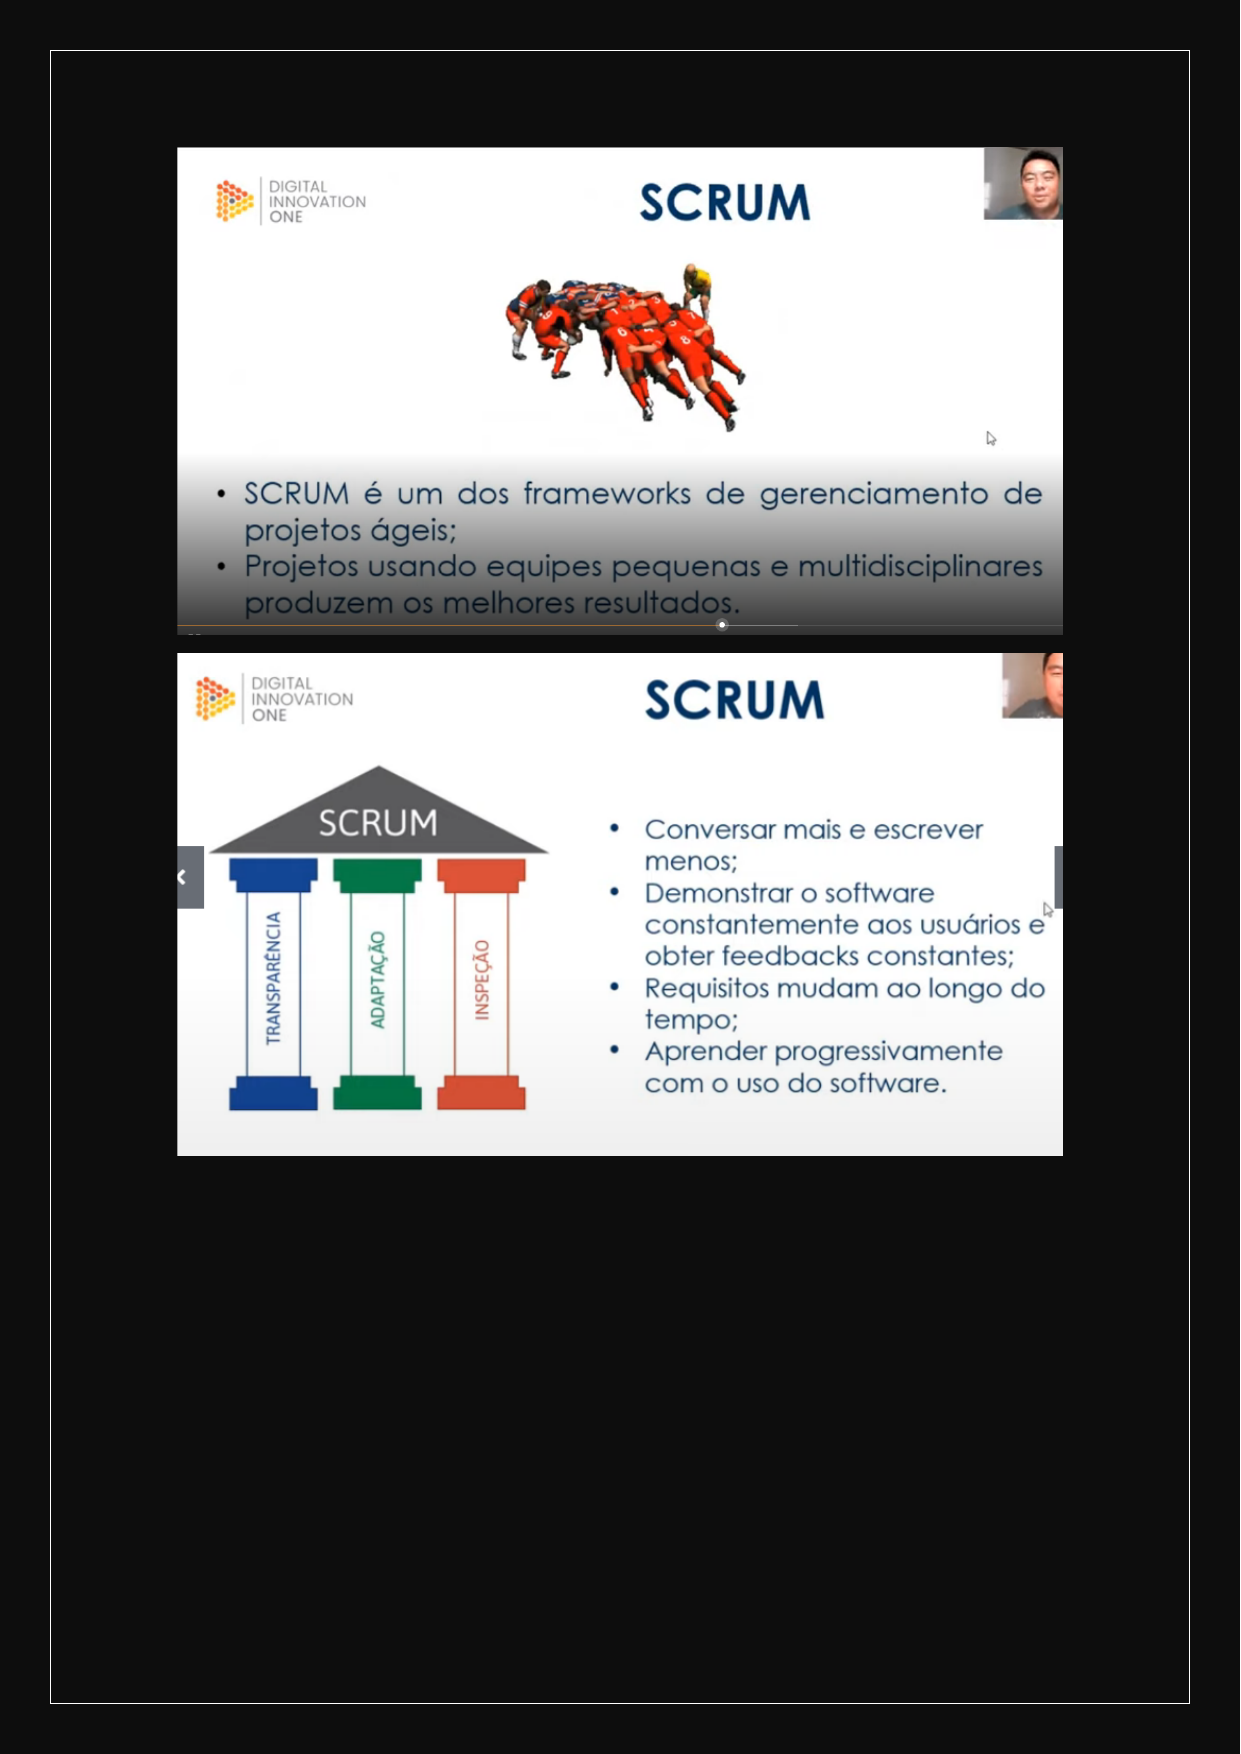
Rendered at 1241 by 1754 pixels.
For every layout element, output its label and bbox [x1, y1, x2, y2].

picture [177, 653, 1063, 1156]
picture [177, 147, 1063, 635]
